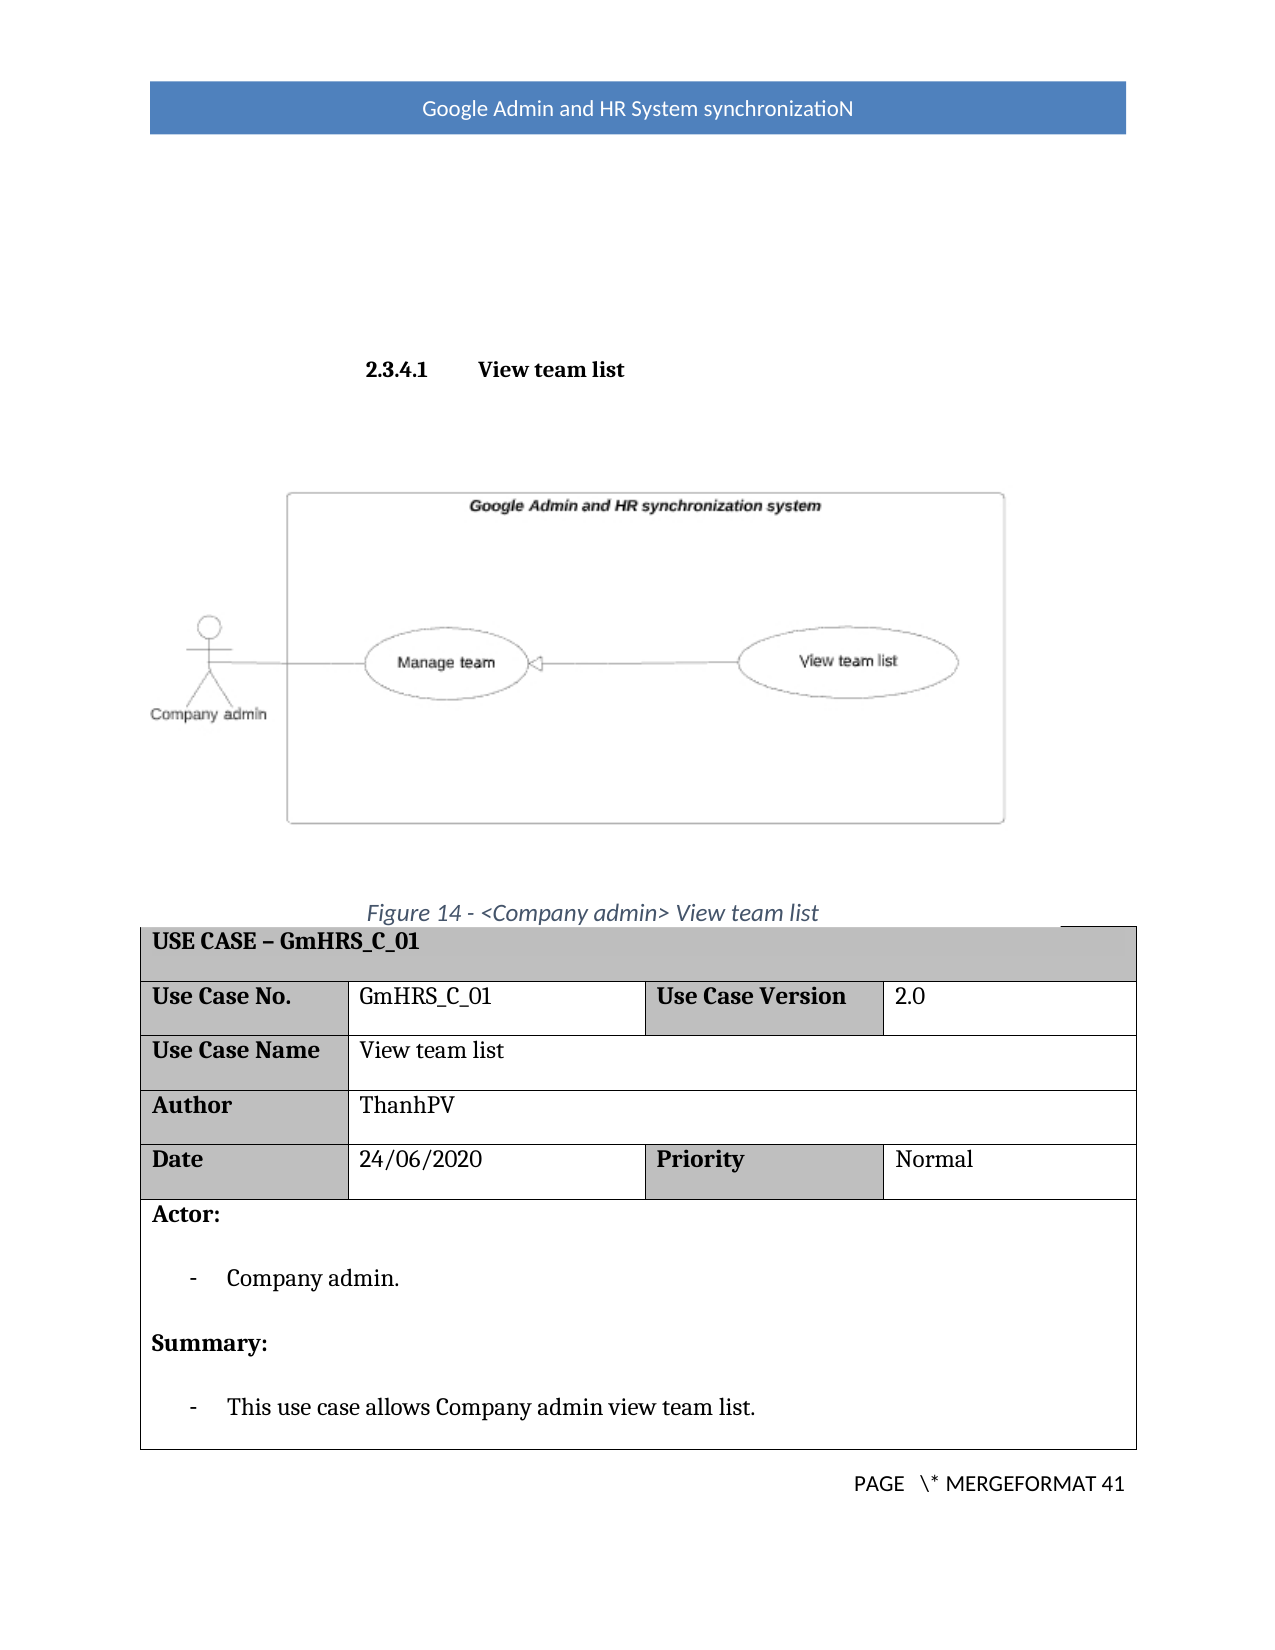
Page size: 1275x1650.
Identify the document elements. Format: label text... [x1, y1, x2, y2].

subtitle View team list [366, 356, 1125, 383]
table_cell 24/06/2020 [349, 1145, 645, 1199]
table_cell Use Case Version [646, 982, 883, 1035]
table_cell View team list [349, 1036, 1136, 1090]
table_cell Use Case No. [141, 982, 348, 1035]
table_cell Use Case Name [141, 1036, 348, 1090]
table_header USE CASE – GmHRS_C_01 [141, 927, 1136, 981]
picture [124, 447, 1061, 859]
table_cell 2.0 [884, 982, 1136, 1035]
table_cell GmHRS_C_01 [349, 982, 645, 1035]
table_cell ThanhPV [349, 1091, 1136, 1144]
table_cell Priority [646, 1145, 883, 1199]
table_cell Date [141, 1145, 348, 1199]
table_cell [141, 1200, 1136, 1449]
table_cell Normal [884, 1145, 1136, 1199]
table_cell Author [141, 1091, 348, 1144]
